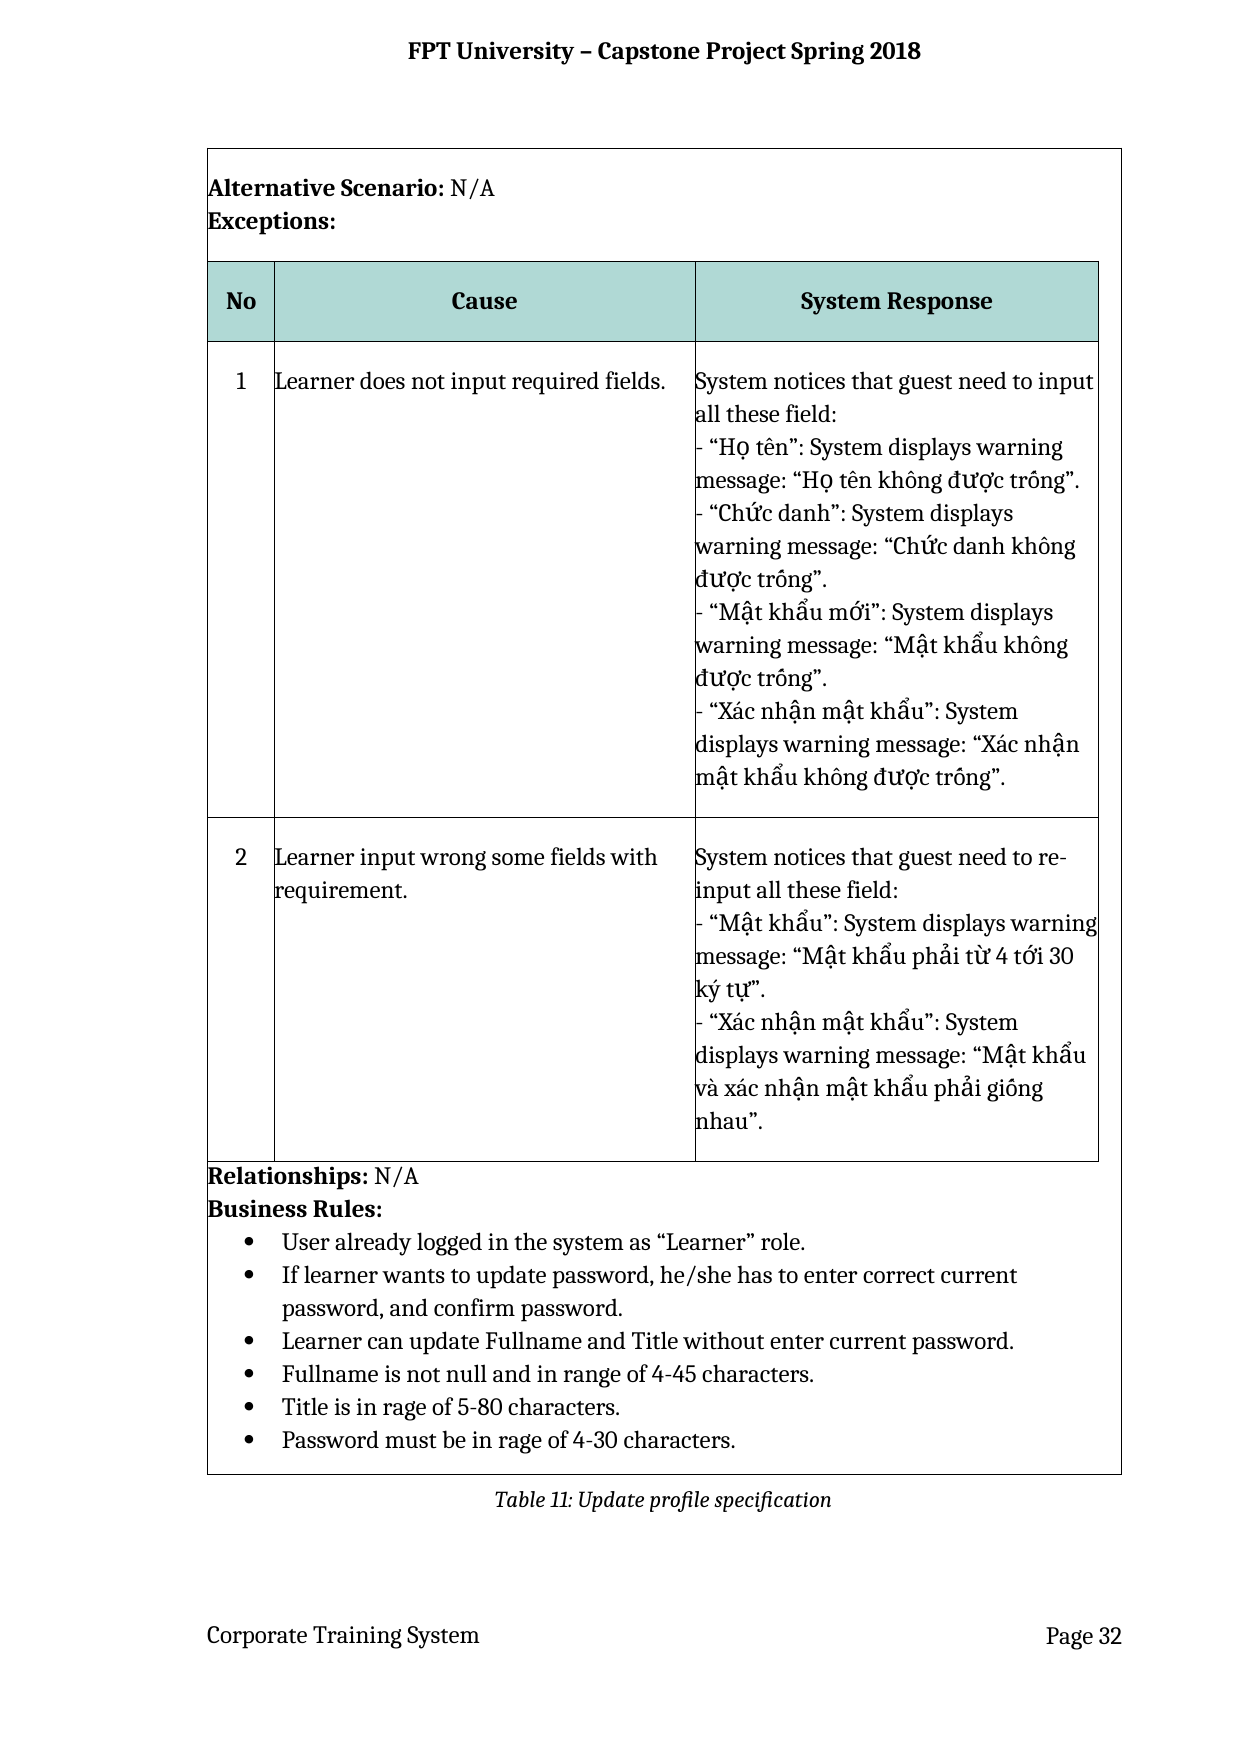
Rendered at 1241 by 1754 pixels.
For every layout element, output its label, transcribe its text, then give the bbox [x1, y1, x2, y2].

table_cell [208, 149, 1121, 1474]
list Table 11: Update profile specification [207, 1487, 1122, 1513]
